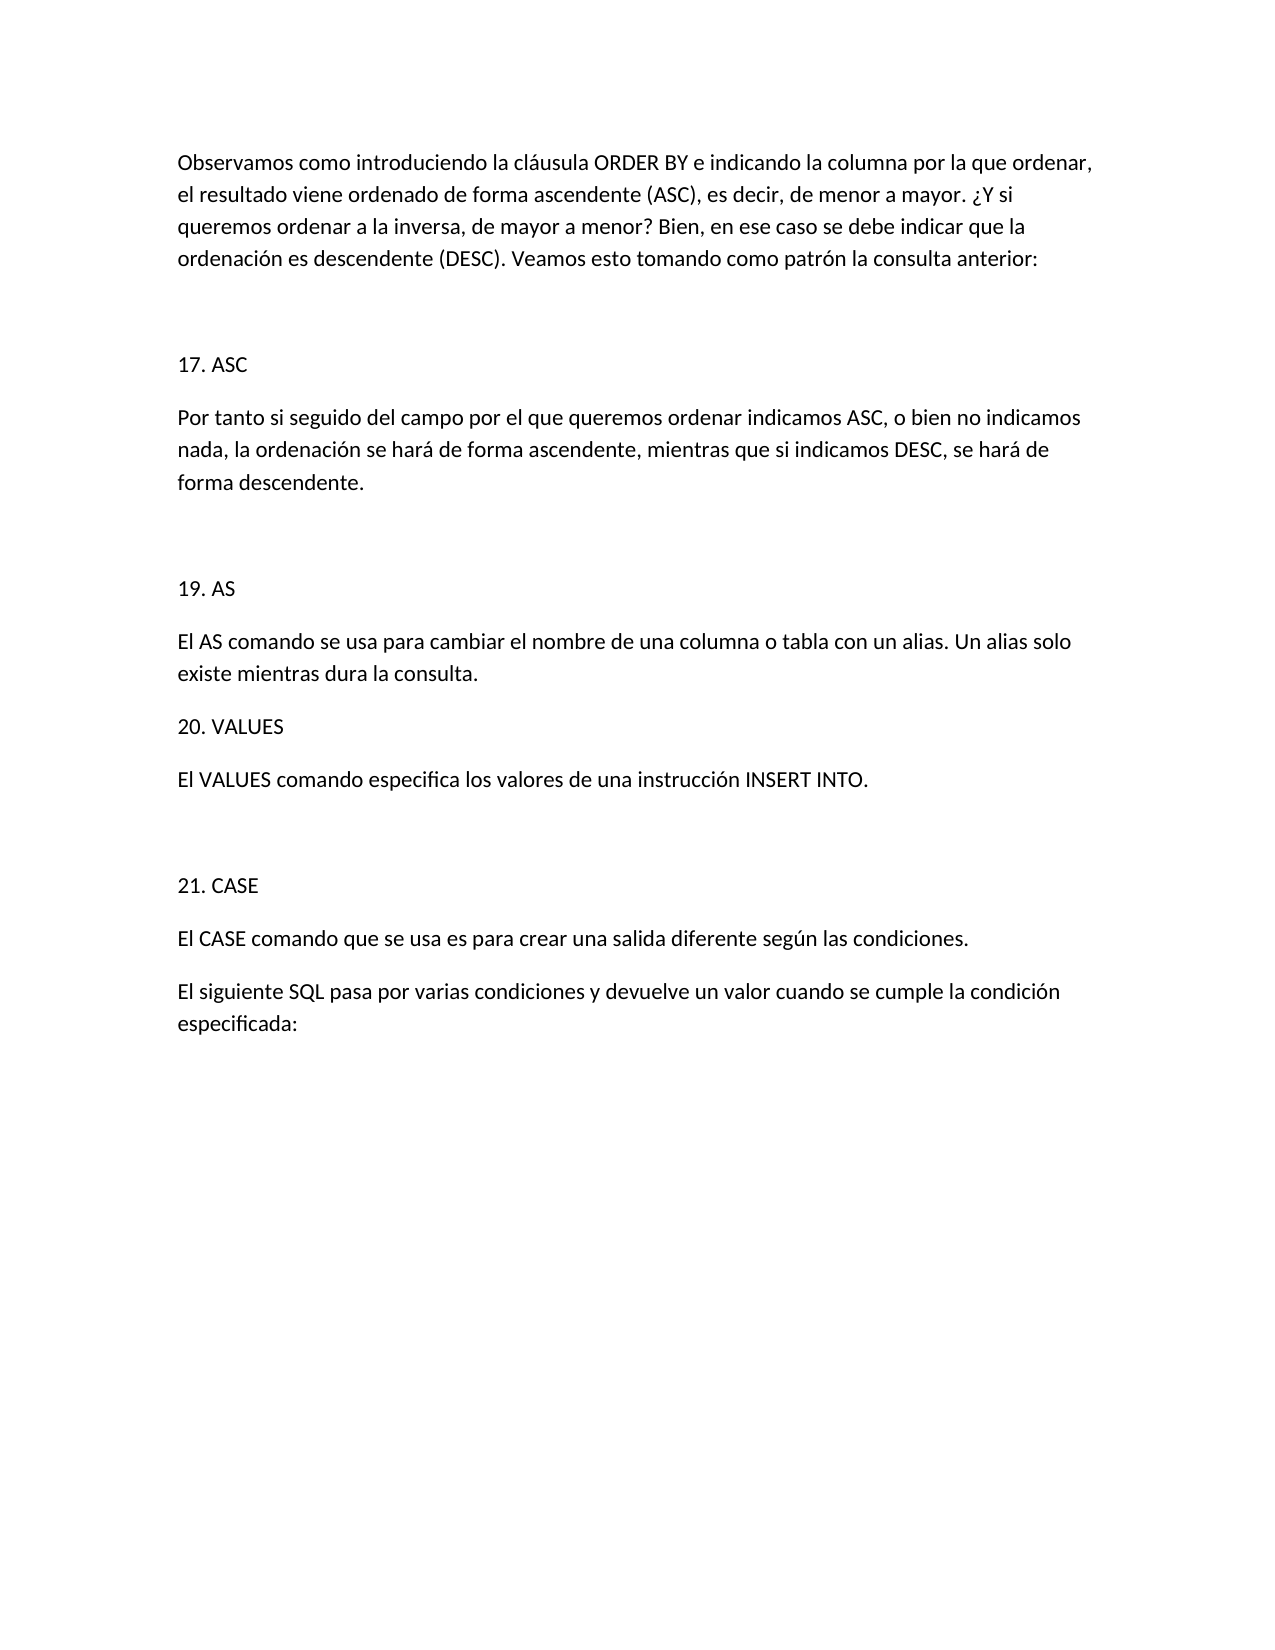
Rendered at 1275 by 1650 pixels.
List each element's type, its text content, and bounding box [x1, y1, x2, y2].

text El siguiente SQL pasa por varias condiciones y devuelve un valor cuando se cumple la condición especificada: [177, 977, 1098, 1037]
text El VALUES comando especifica los valores de una instrucción INSERT INTO. [177, 765, 1098, 793]
text El AS comando se usa para cambiar el nombre de una columna o tabla con un alias. Un alias solo existe mientras dura la consulta. [177, 627, 1098, 687]
text El CASE comando que se usa es para crear una salida diferente según las condiciones. [177, 924, 1098, 952]
text 17. ASC [177, 350, 1098, 378]
text Por tanto si seguido del campo por el que queremos ordenar indicamos ASC, o bien no indicamos nada, la ordenación se hará de forma ascendente, mientras que si indicamos DESC, se hará de forma descendente. [177, 403, 1098, 496]
text Observamos como introduciendo la cláusula ORDER BY e indicando la columna por la que ordenar, el resultado viene ordenado de forma ascendente (ASC), es decir, de menor a mayor. ¿Y si queremos ordenar a la inversa, de mayor a menor? Bien, en ese caso se debe indicar que la ordenación es descendente (DESC). Veamos esto tomando como patrón la consulta anterior: [177, 148, 1098, 272]
text 19. AS [177, 574, 1098, 602]
text 20. VALUES [177, 712, 1098, 740]
text 21. CASE [177, 871, 1098, 899]
